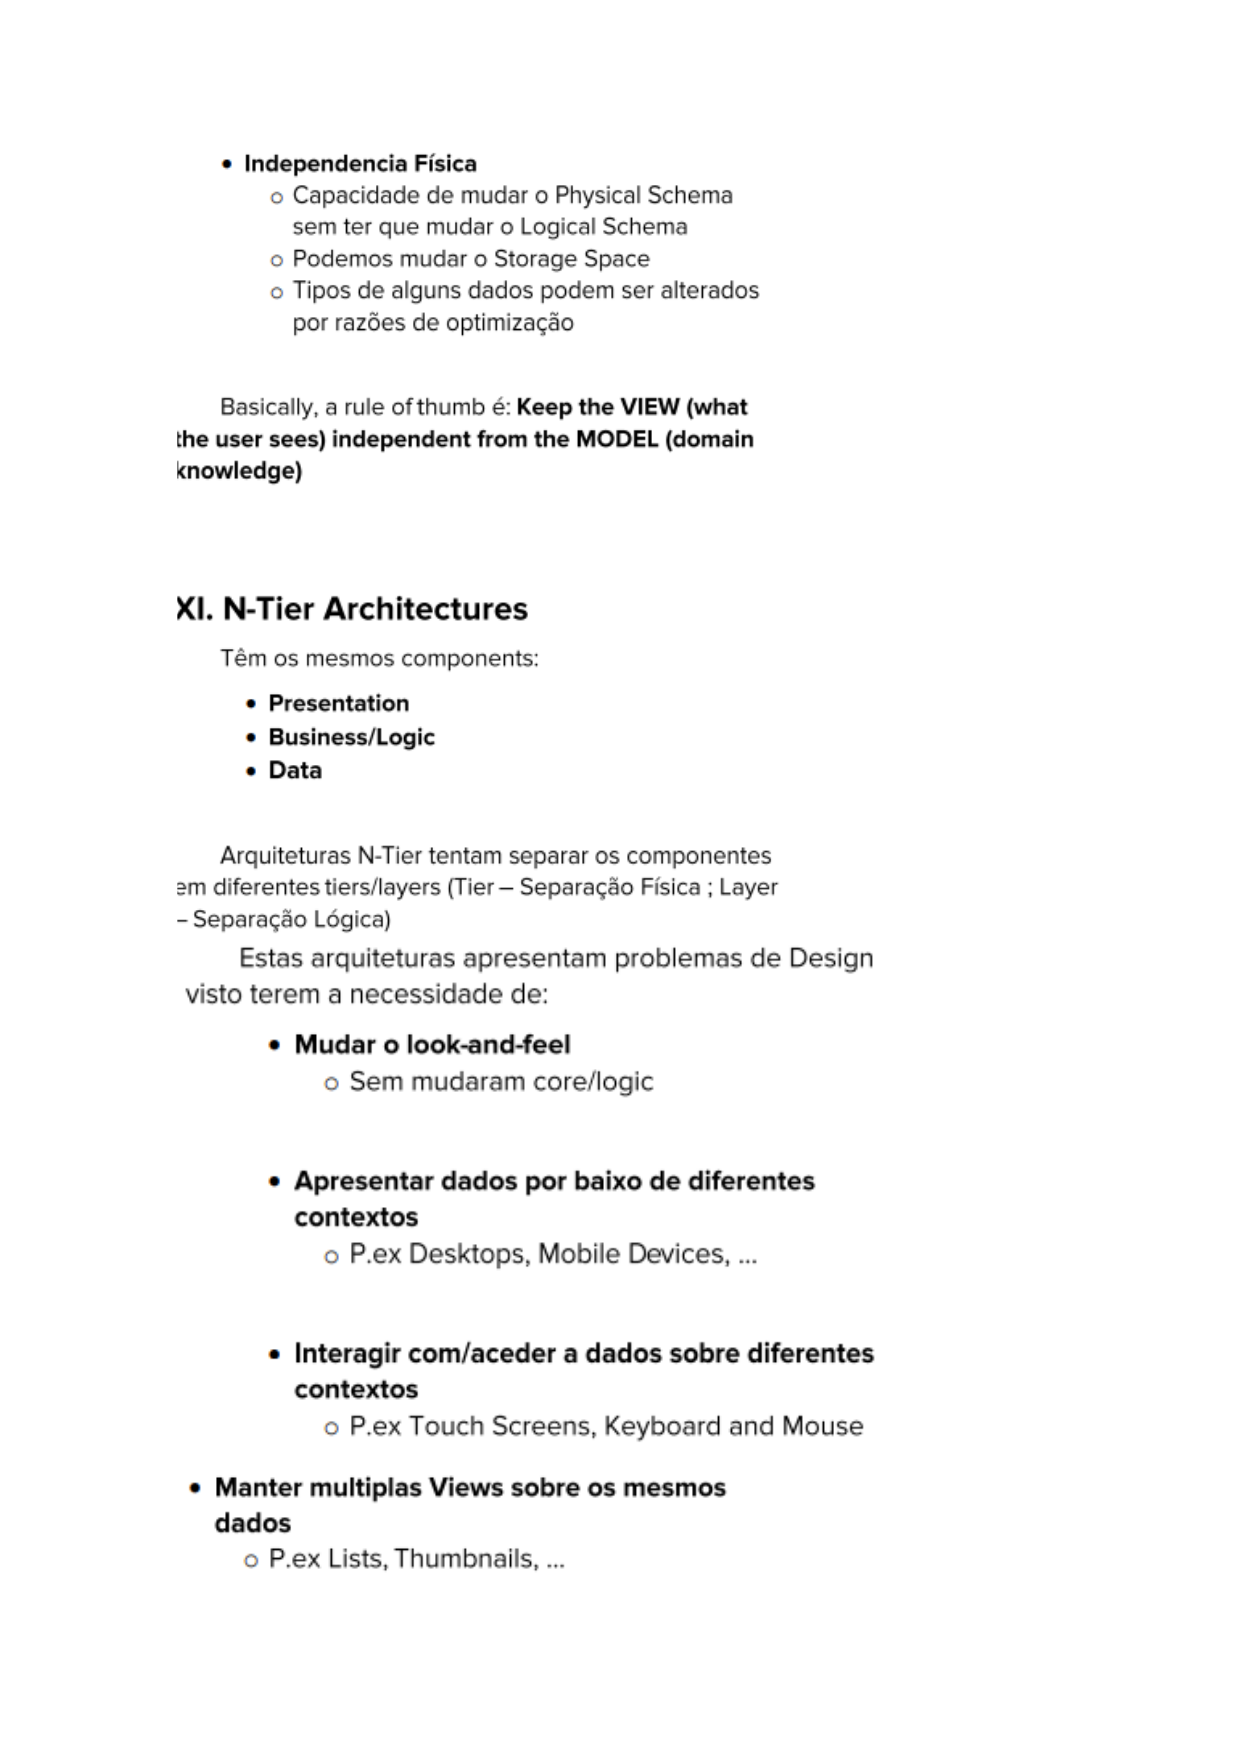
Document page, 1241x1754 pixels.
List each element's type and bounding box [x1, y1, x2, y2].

picture [177, 147, 784, 938]
picture [177, 1457, 758, 1589]
picture [177, 939, 880, 1455]
